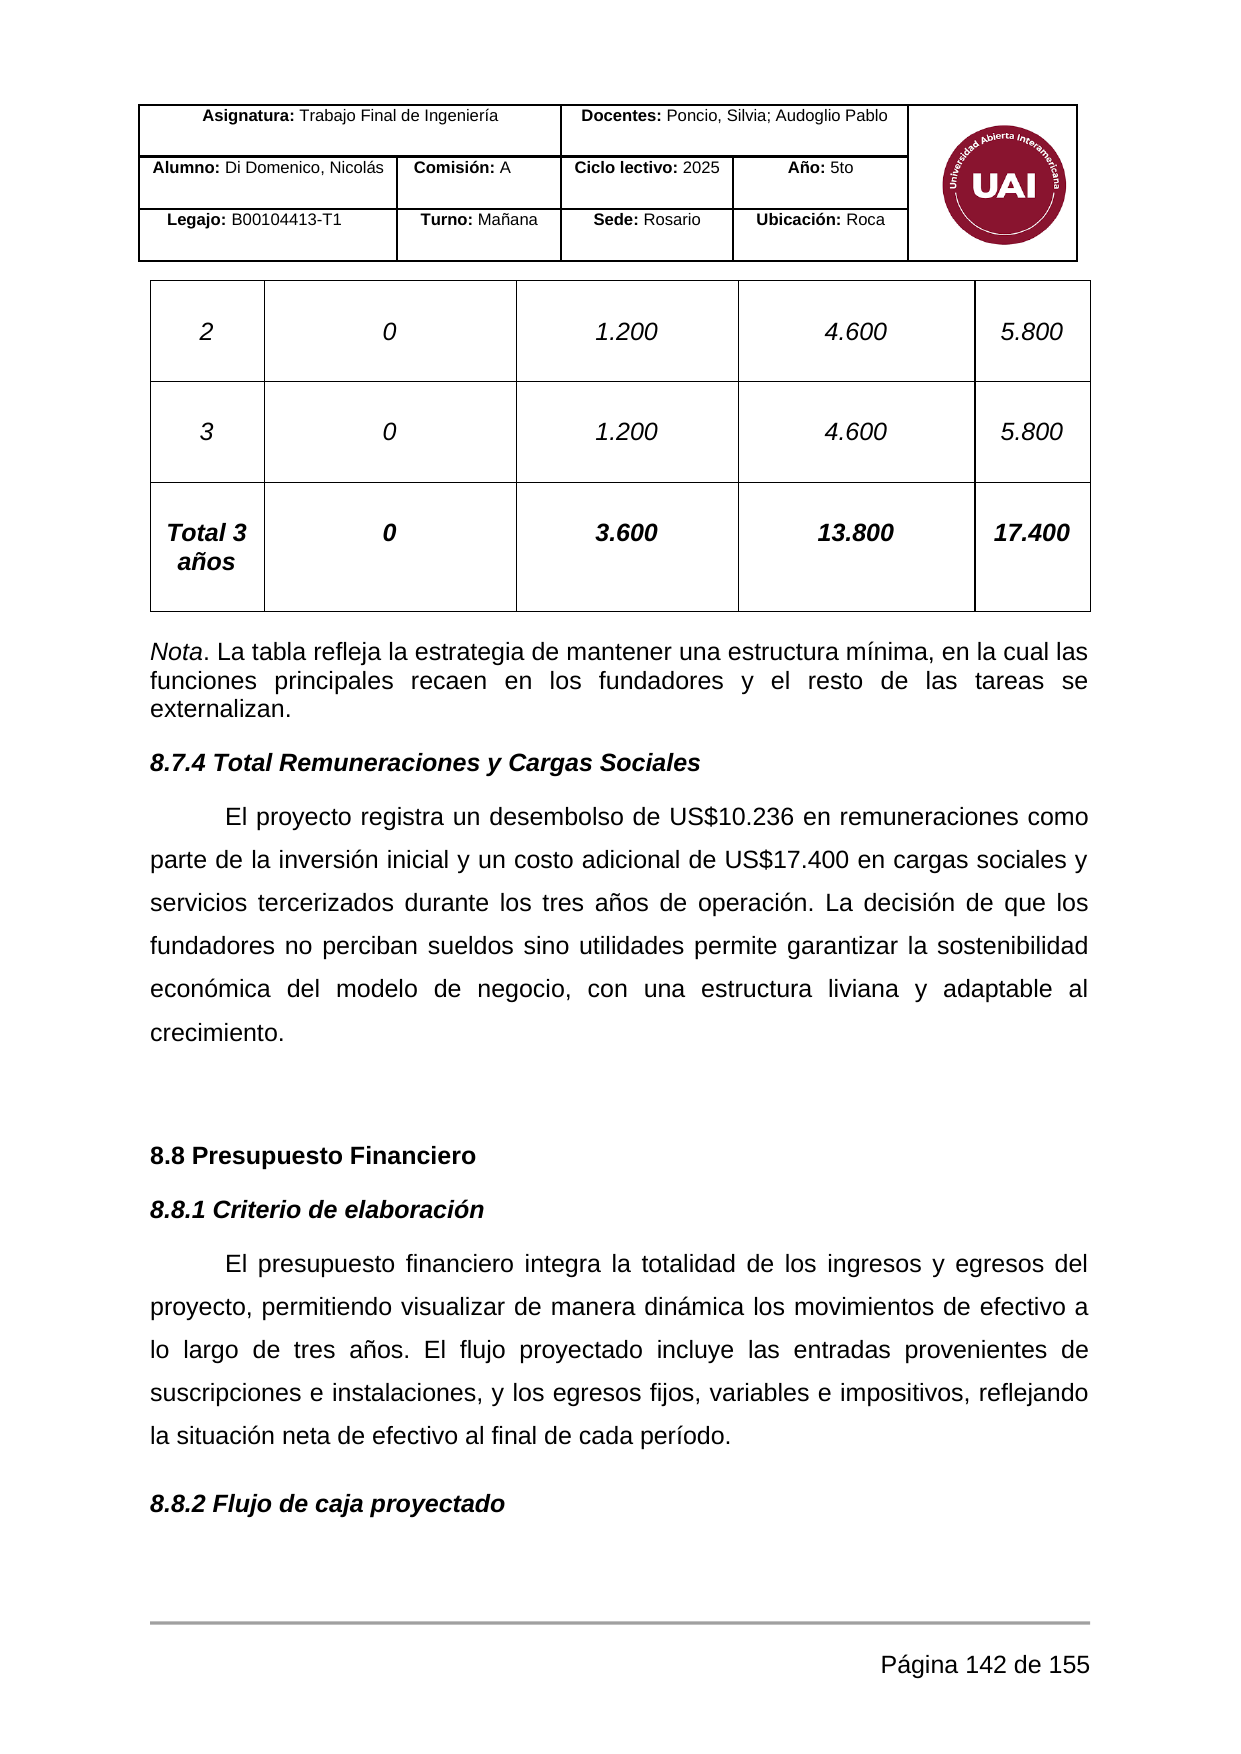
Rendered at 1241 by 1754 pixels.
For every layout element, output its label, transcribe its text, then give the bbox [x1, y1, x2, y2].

subtitle 8.8.2 Flujo de caja proyectado [150, 1489, 1090, 1518]
table_cell 0 [265, 281, 516, 381]
subtitle 8.8.1 Criterio de elaboración [150, 1195, 1090, 1224]
table_cell 1.200 [517, 281, 738, 381]
table_cell 0 [265, 382, 516, 482]
table_cell 2 [151, 281, 264, 381]
text El proyecto registra un desembolso de US$10.236 en remuneraciones como parte de la inversión inicial y un costo adicional de US$17.400 en cargas sociales y servicios tercerizados durante los tres años de operación. La decisión de que los fundadores no perciban sueldos sino utilidades permite garantizar la sostenibilidad económica del modelo de negocio, con una estructura liviana y adaptable al crecimiento. [150, 802, 1090, 1046]
table_cell 17.400 [976, 483, 1090, 611]
table_cell 5.800 [976, 382, 1090, 482]
subtitle 8.7.4 Total Remuneraciones y Cargas Sociales [150, 748, 1090, 777]
table_cell 1.200 [517, 382, 738, 482]
text El presupuesto financiero integra la totalidad de los ingresos y egresos del proyecto, permitiendo visualizar de manera dinámica los movimientos de efectivo a lo largo de tres años. El flujo proyectado incluye las entradas provenientes de suscripciones e instalaciones, y los egresos fijos, variables e impositivos, reflejando la situación neta de efectivo al final de cada período. [150, 1249, 1090, 1450]
text Nota. La tabla refleja la estrategia de mantener una estructura mínima, en la cual las funciones principales recaen en los fundadores y el resto de las tareas se externalizan. [150, 637, 1090, 723]
table_cell 5.800 [976, 281, 1090, 381]
table_cell Total 3 años [151, 483, 264, 611]
picture [939, 118, 1068, 248]
table_cell 13.800 [739, 483, 974, 611]
subtitle 8.8 Presupuesto Financiero [150, 1141, 1090, 1170]
table_cell 3 [151, 382, 264, 482]
table_cell 4.600 [739, 281, 974, 381]
table_cell 0 [265, 483, 516, 611]
table_cell 4.600 [739, 382, 974, 482]
table_cell 3.600 [517, 483, 738, 611]
